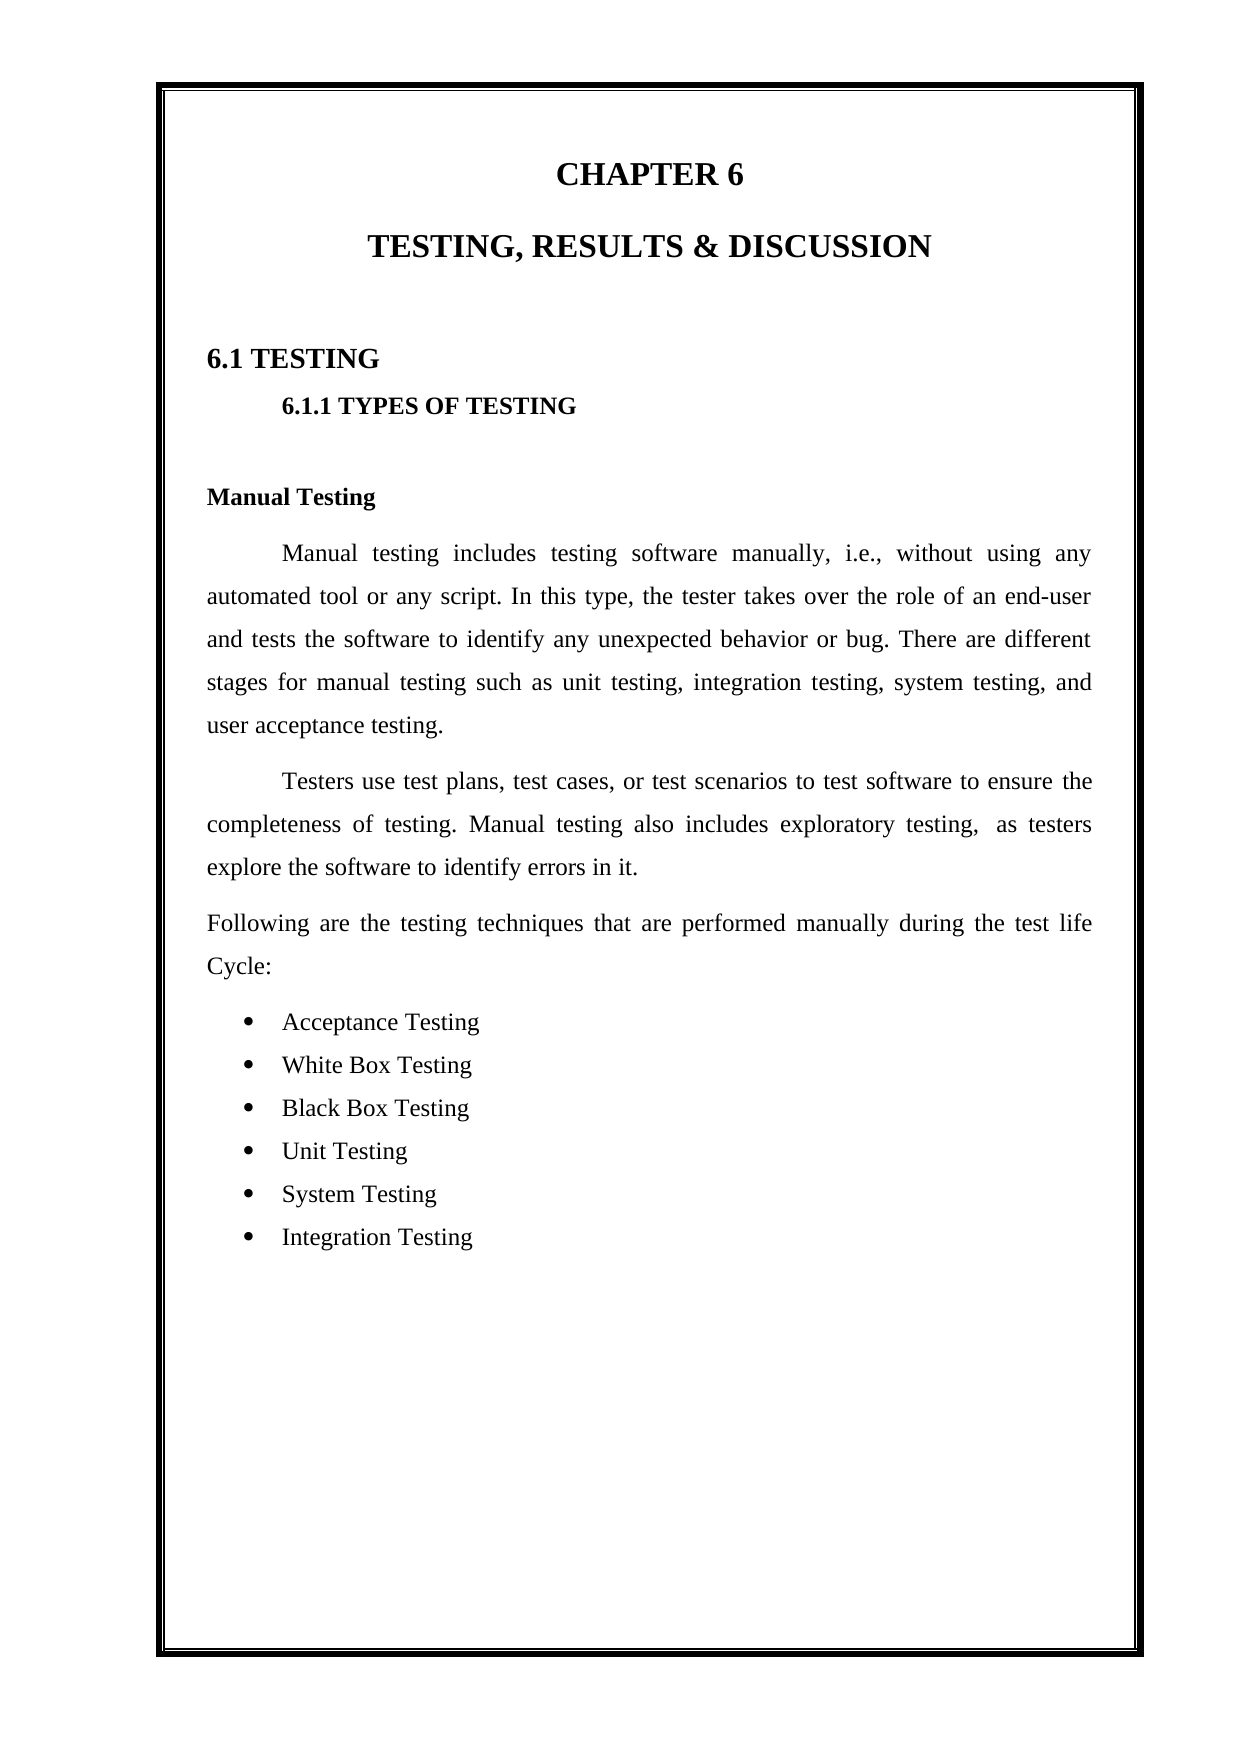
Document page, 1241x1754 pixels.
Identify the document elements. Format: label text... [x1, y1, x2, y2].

text 6.1 TESTING [207, 341, 1093, 375]
list System Testing [244, 1179, 1093, 1208]
list Integration Testing [244, 1222, 1093, 1251]
text Following are the testing techniques that are performed manually during the test life Cycle: [207, 908, 1093, 980]
text Manual testing includes testing software manually, i.e., without using any automated tool or any script. In this type, the tester takes over the role of an end-user and tests the software to identify any unexpected behavior or bug. There are different stages for manual testing such as unit testing, integration testing, system testing, and user acceptance testing. [207, 538, 1093, 739]
text Manual Testing [207, 482, 1093, 511]
list Black Box Testing [244, 1093, 1093, 1122]
subtitle CHAPTER 6 [207, 154, 1093, 192]
list White Box Testing [244, 1050, 1093, 1079]
text TESTING, RESULTS & DISCUSSION [207, 226, 1093, 264]
list Acceptance Testing [244, 1007, 1093, 1036]
text 6.1.1 TYPES OF TESTING [207, 391, 1093, 420]
text Testers use test plans, test cases, or test scenarios to test software to ensure the completeness of testing. Manual testing also includes exploratory testing, as testers explore the software to identify errors in it. [207, 766, 1093, 881]
list Unit Testing [244, 1136, 1093, 1165]
